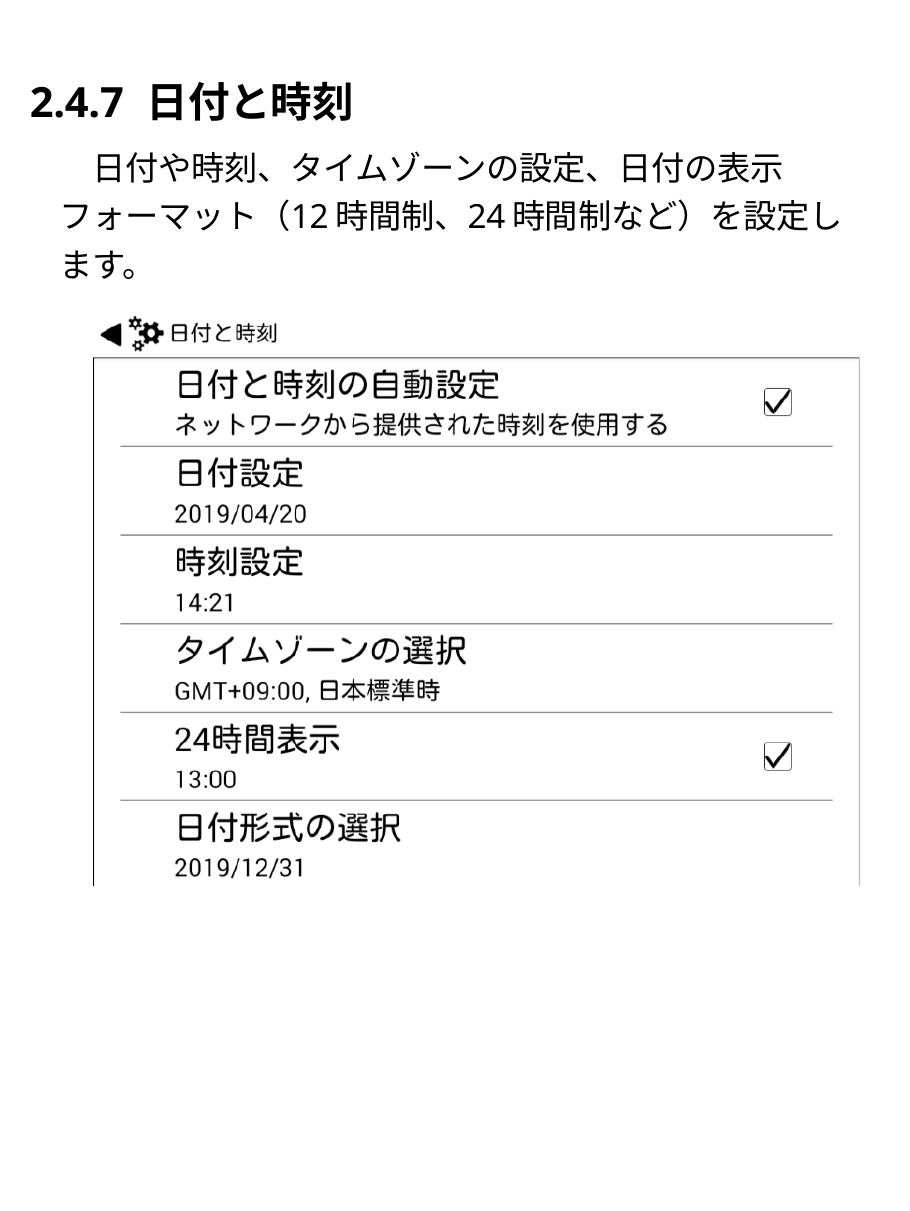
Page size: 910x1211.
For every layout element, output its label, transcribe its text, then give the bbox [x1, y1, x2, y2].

text 日付や時刻、タイムゾーンの設定、日付の表示フォーマット（12時間制、24時間制など）を設定します。 [59, 142, 851, 287]
subtitle 日付と時刻 [29, 69, 910, 130]
picture [92, 312, 860, 886]
